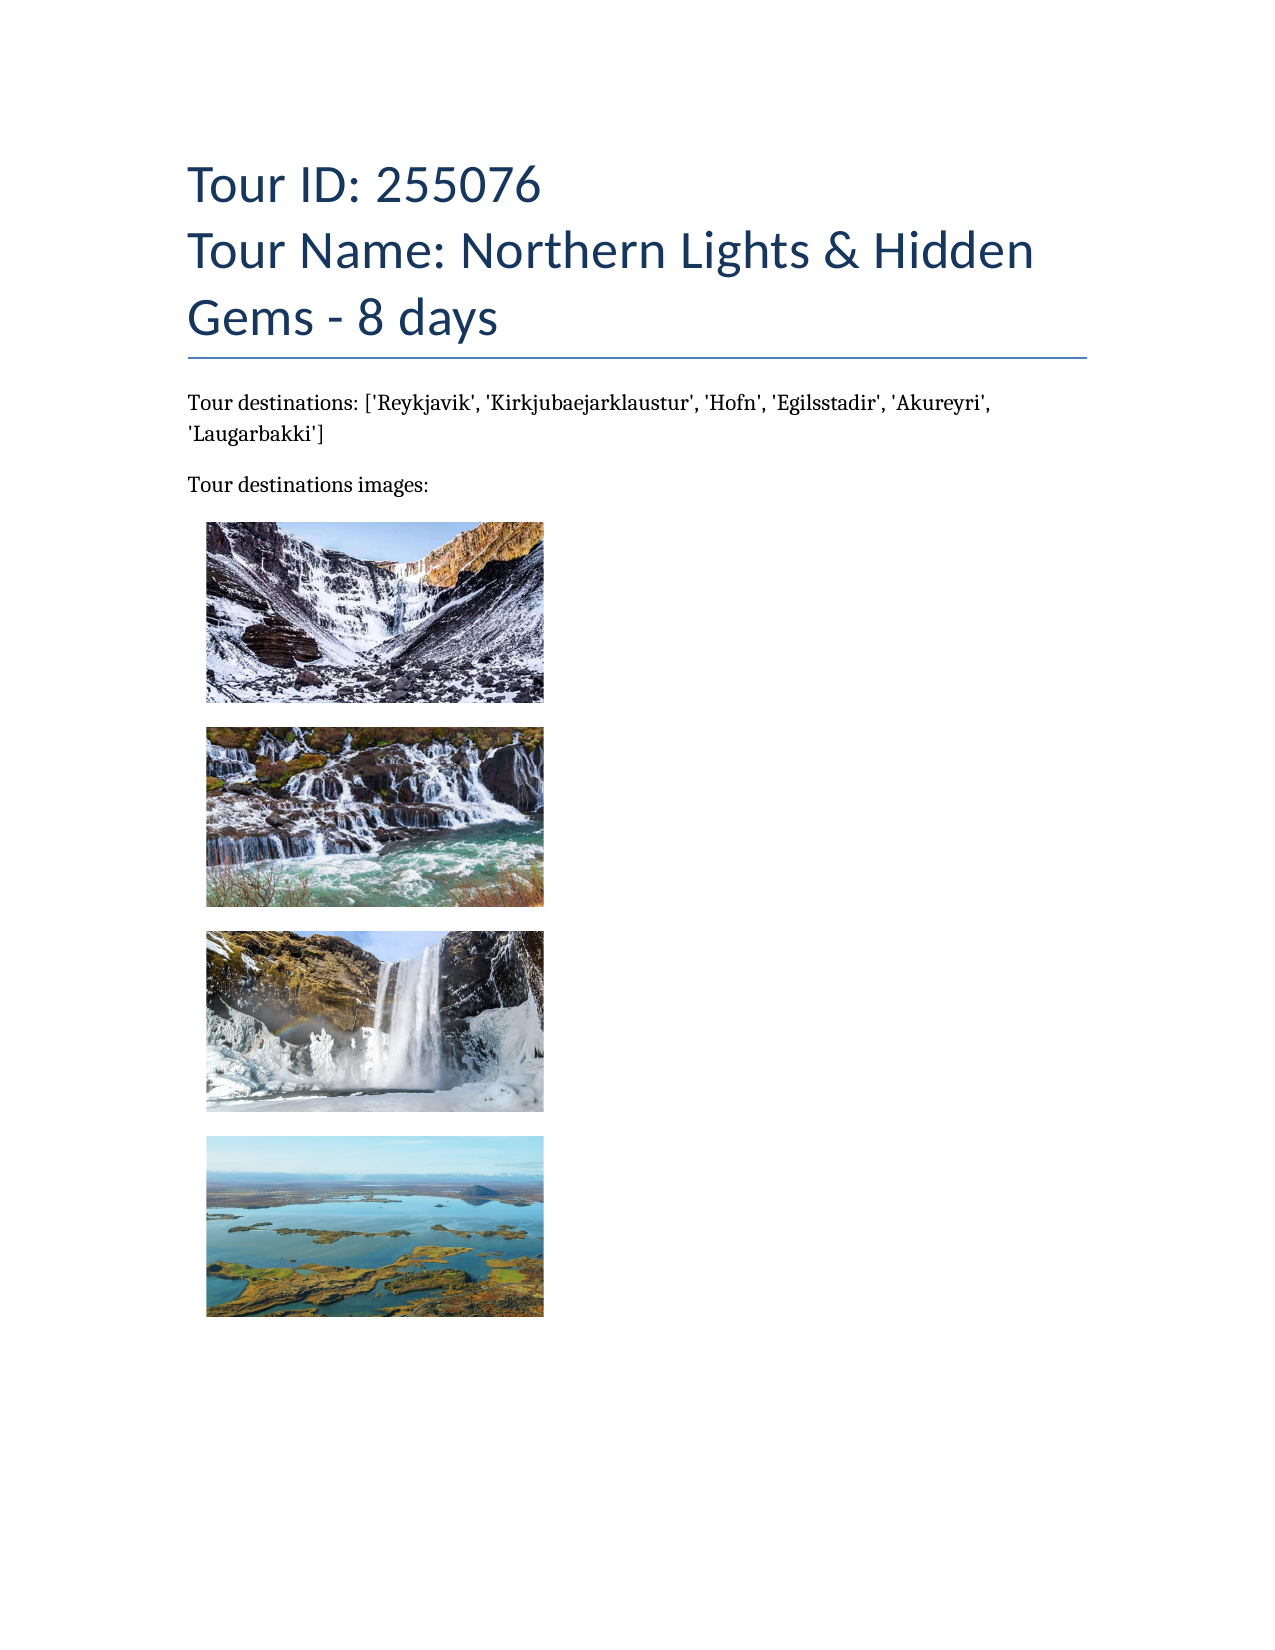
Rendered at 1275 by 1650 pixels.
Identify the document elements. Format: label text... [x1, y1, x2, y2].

text Tour destinations: ['Reykjavik', 'Kirkjubaejarklaustur', 'Hofn', 'Egilsstadir', 'Akureyri', 'Laugarbakki'] [187, 390, 1087, 447]
picture [206, 522, 544, 703]
title Tour ID: 255076 Tour Name: Northern Lights & Hidden Gems - 8 days [187, 150, 1087, 359]
picture [206, 931, 544, 1112]
picture [206, 727, 544, 907]
picture [206, 1136, 544, 1317]
text Tour destinations images: [187, 471, 1087, 498]
